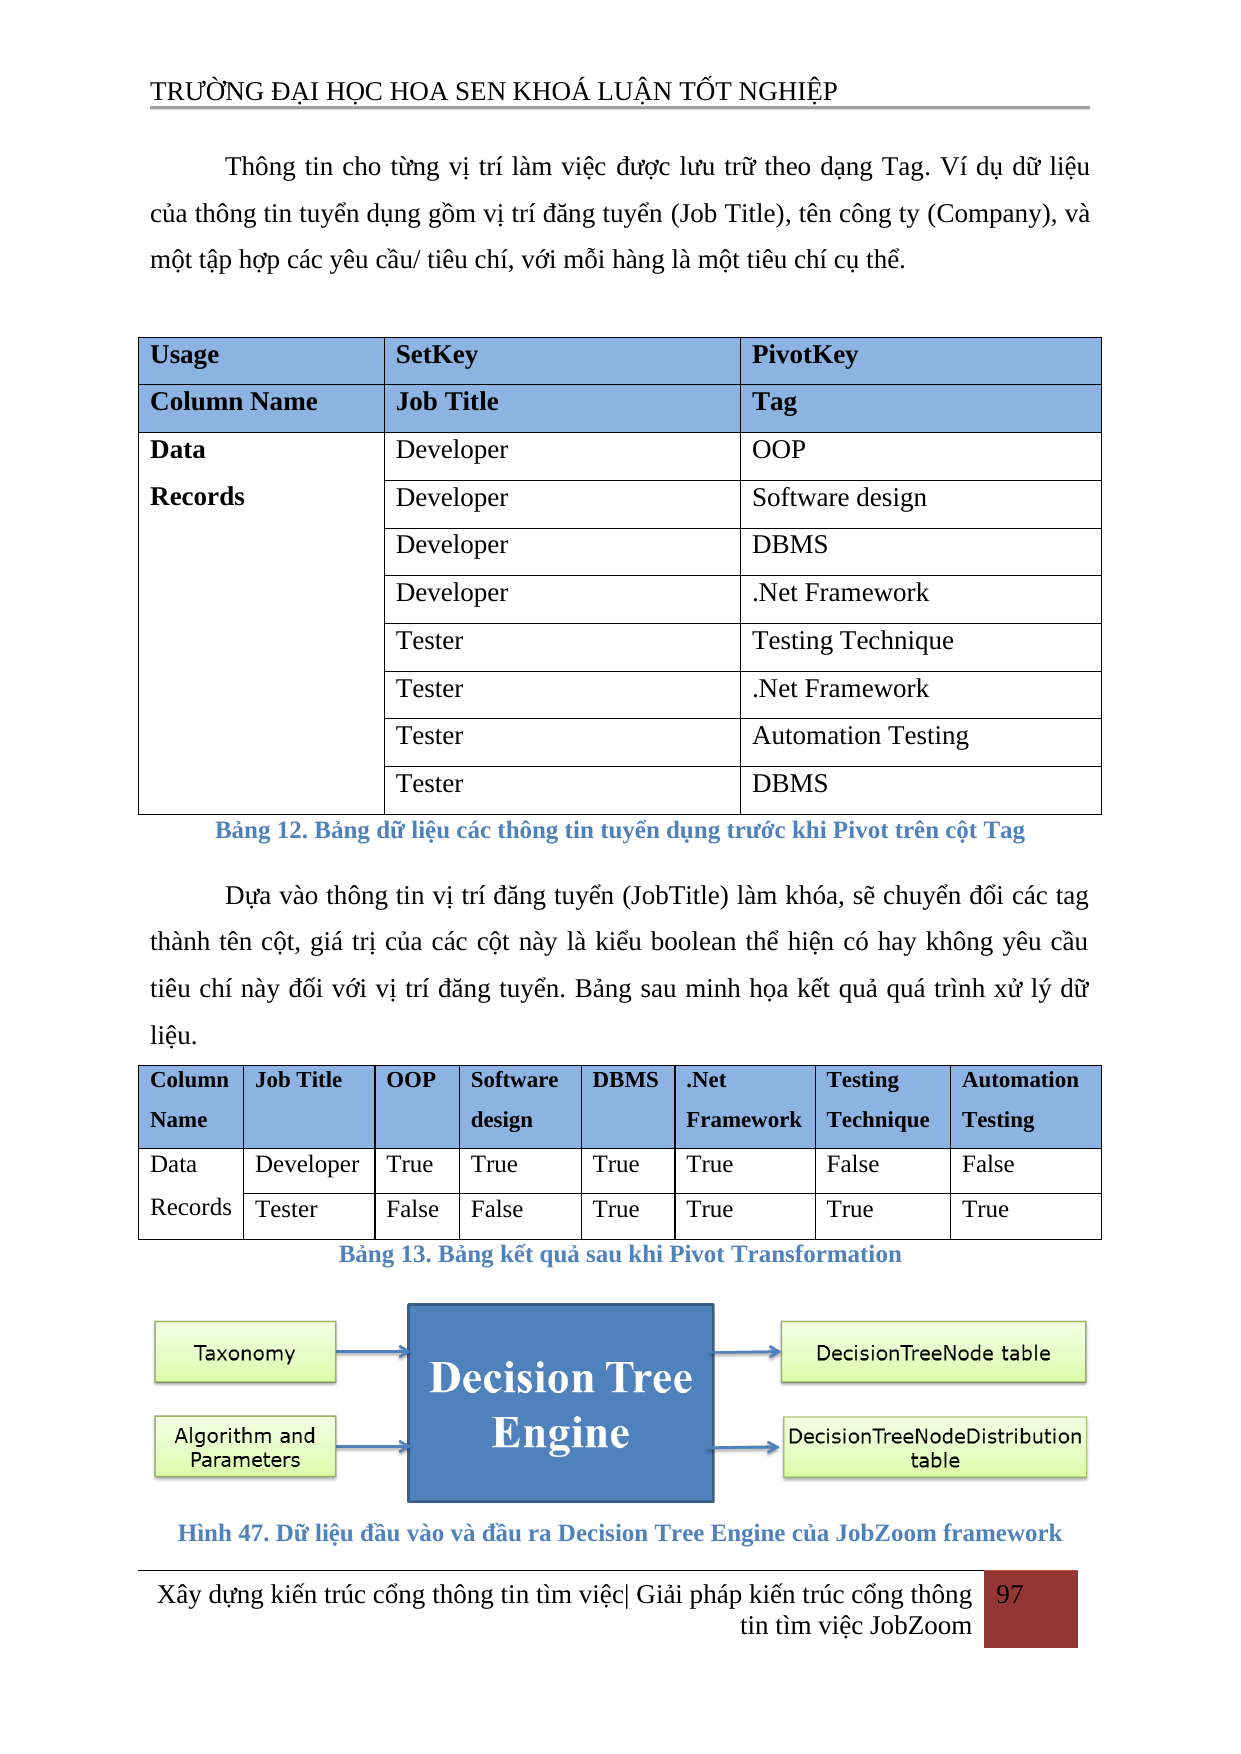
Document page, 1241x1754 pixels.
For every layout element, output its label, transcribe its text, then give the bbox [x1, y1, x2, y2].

table_cell Column Name [139, 385, 384, 432]
text Dựa vào thông tin vị trí đăng tuyển (JobTitle) làm khóa, sẽ chuyển đổi các tag thành tên cột, giá trị của các cột này là kiểu boolean thể hiện có hay không yêu cầu tiêu chí này đối với vị trí đăng tuyển. Bảng sau minh họa kết quả quá trình xử lý dữ liệu. [150, 879, 1090, 1050]
table_cell Automation Testing [741, 719, 1101, 766]
table_cell .Net Framework [741, 672, 1101, 718]
table_cell Data Records [139, 433, 384, 814]
table_cell True [676, 1149, 815, 1193]
table_header Testing Technique [816, 1066, 950, 1148]
table_cell True [582, 1194, 674, 1238]
table_cell Developer [385, 481, 740, 527]
table_cell False [376, 1194, 459, 1238]
table_header SetKey [385, 338, 740, 384]
text Bảng 13. Bảng kết quả sau khi Pivot Transformation [150, 1240, 1090, 1268]
table_cell Developer [385, 529, 740, 575]
table_header Usage [139, 338, 384, 384]
table_cell Developer [385, 433, 740, 480]
text Thông tin cho từng vị trí làm việc được lưu trữ theo dạng Tag. Ví dụ dữ liệu của thông tin tuyển dụng gồm vị trí đăng tuyển (Job Title), tên công ty (Company), và một tập hợp các yêu cầu/ tiêu chí, với mỗi hàng là một tiêu chí cụ thể. [150, 150, 1090, 274]
table_header Column Name [139, 1066, 243, 1148]
table_header Automation Testing [951, 1066, 1101, 1148]
table_cell Developer [244, 1149, 374, 1193]
table_cell True [582, 1149, 674, 1193]
text Hình 47. Dữ liệu đầu vào và đầu ra Decision Tree Engine của JobZoom framework [150, 1518, 1090, 1547]
text Bảng 12. Bảng dữ liệu các thông tin tuyển dụng trước khi Pivot trên cột Tag [150, 815, 1090, 843]
table_cell True [676, 1194, 815, 1238]
table_cell True [816, 1194, 950, 1238]
table_cell .Net Framework [741, 576, 1101, 623]
table_cell Testing Technique [741, 624, 1101, 671]
table_cell Job Title [385, 385, 740, 432]
table_cell False [816, 1149, 950, 1193]
picture [150, 1303, 1091, 1503]
table_cell DBMS [741, 767, 1101, 814]
table_header .Net Framework [676, 1066, 815, 1148]
table_header Software design [460, 1066, 581, 1148]
table_cell Tag [741, 385, 1101, 432]
table_header OOP [376, 1066, 459, 1148]
table_header DBMS [582, 1066, 674, 1148]
table_cell True [376, 1149, 459, 1193]
table_cell Developer [385, 576, 740, 623]
table_cell Software design [741, 481, 1101, 527]
table_cell Tester [385, 719, 740, 766]
table_cell Tester [385, 767, 740, 814]
table_cell Tester [244, 1194, 374, 1238]
table_cell Tester [385, 624, 740, 671]
table_cell False [951, 1149, 1101, 1193]
table_header PivotKey [741, 338, 1101, 384]
table_cell Data Records [139, 1149, 243, 1238]
table_cell True [460, 1149, 581, 1193]
table_cell OOP [741, 433, 1101, 480]
table_cell True [951, 1194, 1101, 1238]
table_cell DBMS [741, 529, 1101, 575]
table_header Job Title [244, 1066, 374, 1148]
table_cell False [460, 1194, 581, 1238]
table_cell Tester [385, 672, 740, 718]
